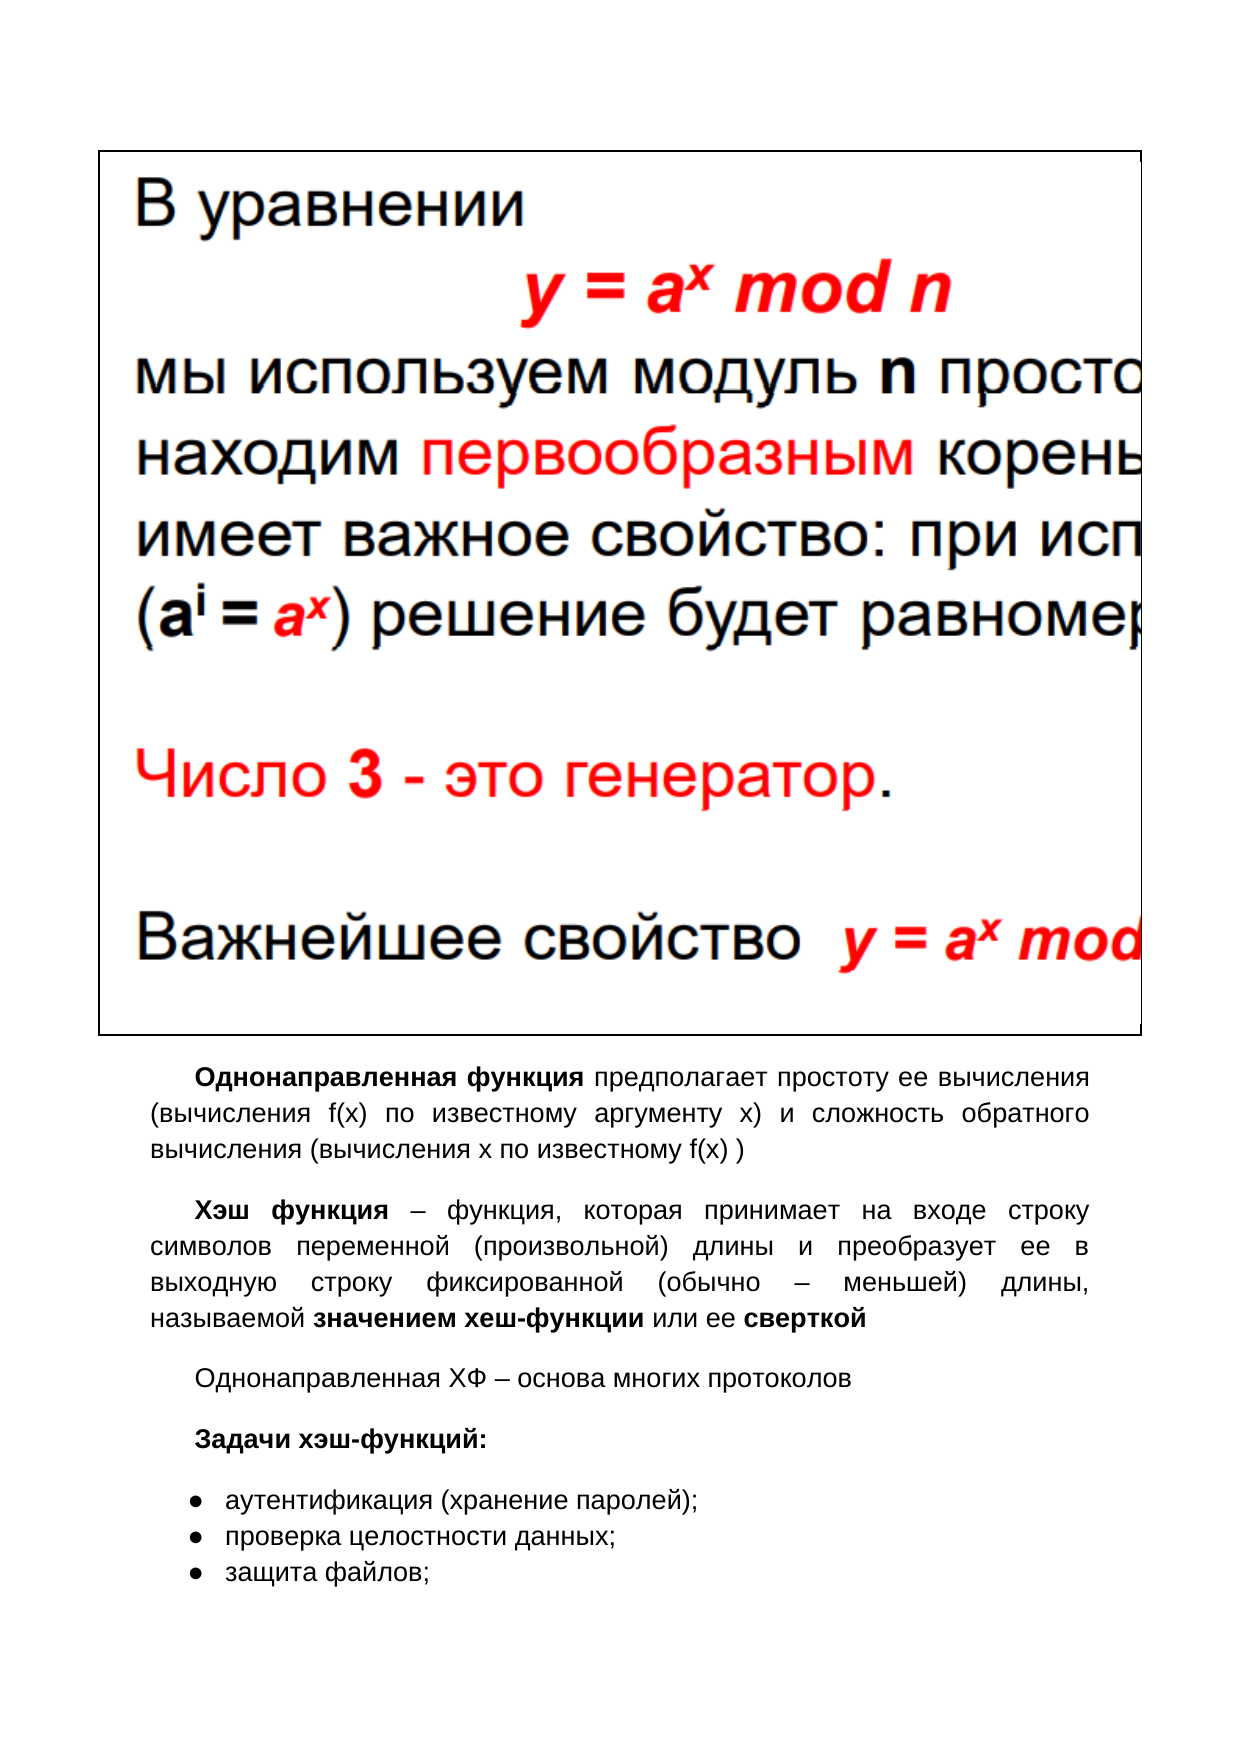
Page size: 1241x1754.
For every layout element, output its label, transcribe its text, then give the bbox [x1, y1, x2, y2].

text Хэш функция – функция, которая принимает на входе строку символов переменной (произвольной) длины и преобразует ее в выходную строку фиксированной (обычно – меньшей) длины, называемой значением хеш-функции или ее сверткой [150, 1194, 1090, 1333]
text Однонаправленная ХФ – основа многих протоколов [150, 1362, 1090, 1394]
table_header Первообразный корень по модулю n является таким числом, что его степени дают все возможные по модулю n вычеты, которые взаимно просты с n. [100, 152, 1140, 1034]
text Задачи хэш-функций: [150, 1423, 1090, 1455]
picture [109, 162, 1141, 1024]
text Однонаправленная функция предполагает простоту ее вычисления (вычисления f(x) по известному аргументу х) и сложность обратного вычисления (вычисления х по известному f(x) ) [150, 1061, 1090, 1164]
list защита файлов; [187, 1556, 1090, 1587]
list аутентификация (хранение паролей); [187, 1484, 1090, 1516]
list проверка целостности данных; [187, 1520, 1090, 1552]
